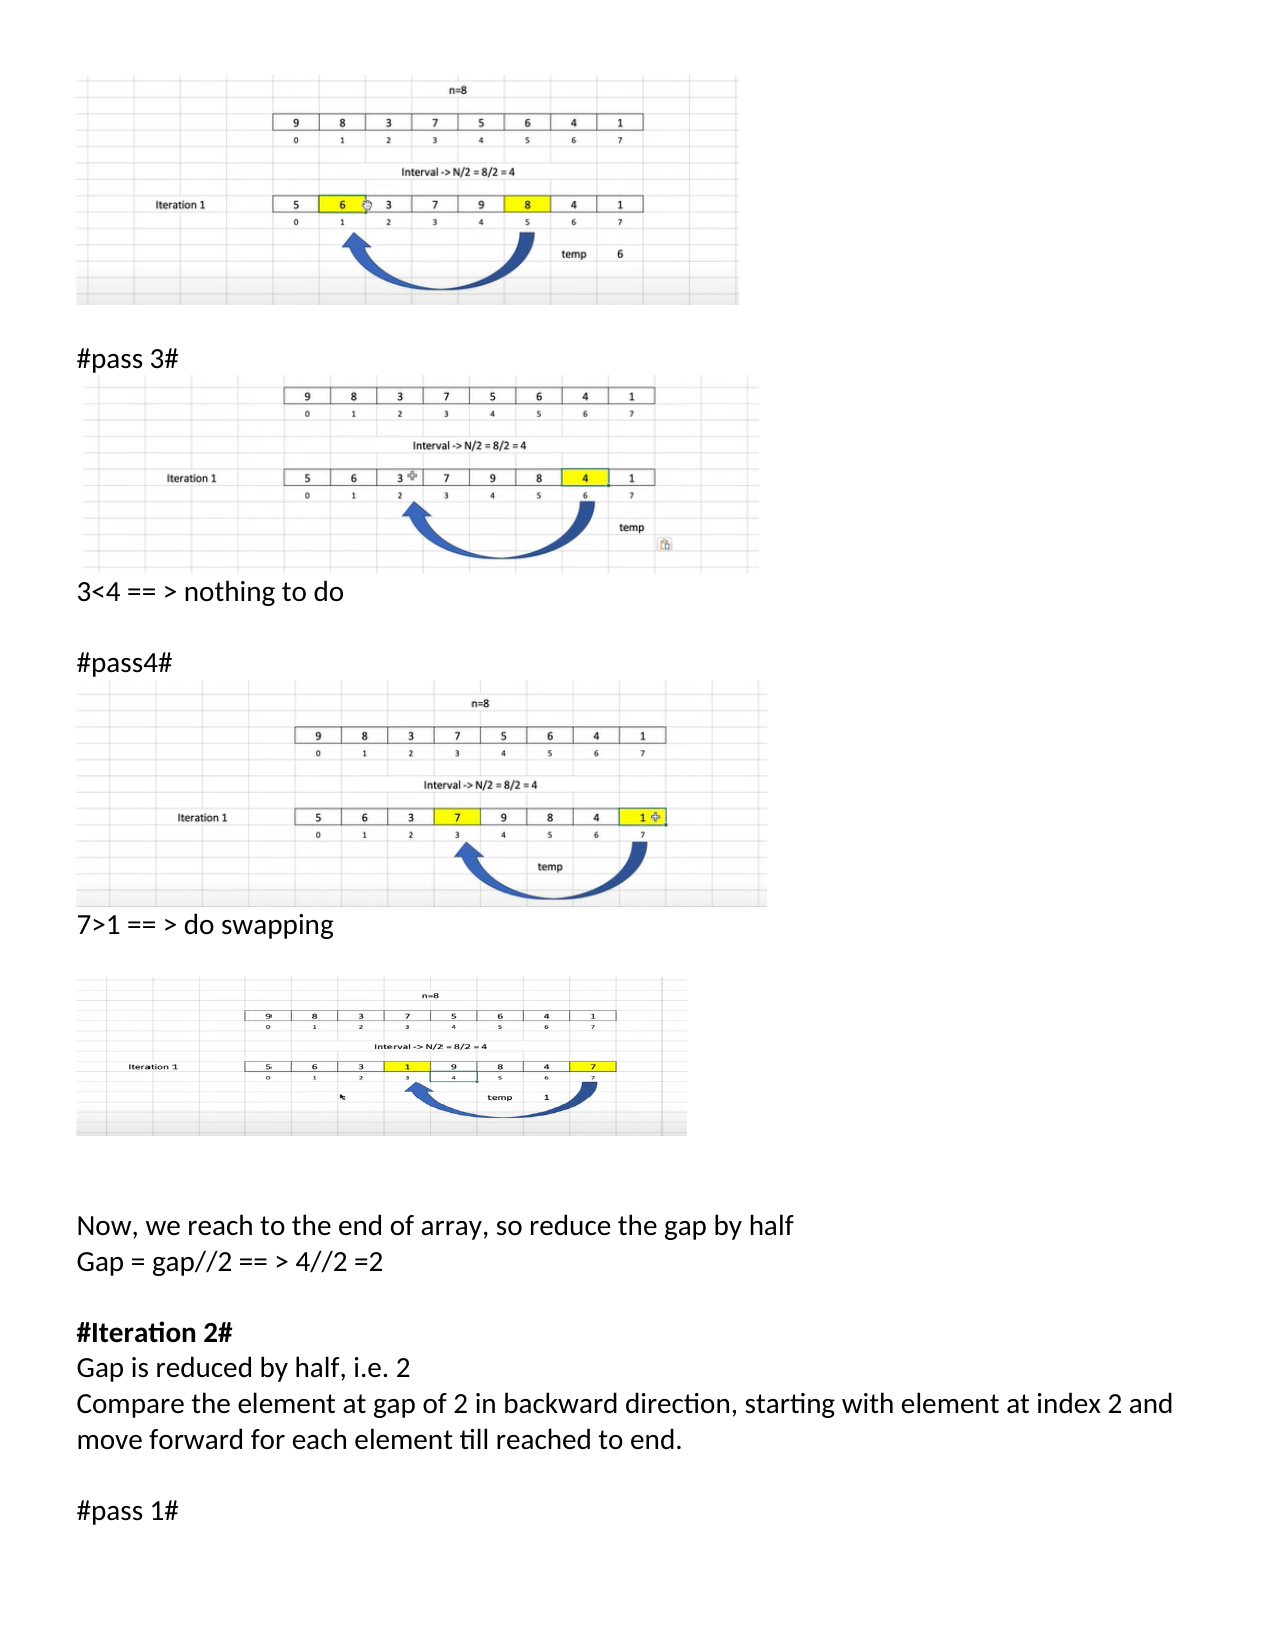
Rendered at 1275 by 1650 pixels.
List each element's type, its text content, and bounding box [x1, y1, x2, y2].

text 7>1 == > do swapping [76, 906, 1197, 942]
text Gap is reduced by half, i.e. 2 [76, 1349, 1197, 1385]
text 3<4 == > nothing to do [76, 573, 1197, 609]
text Now, we reach to the end of array, so reduce the gap by half [76, 1207, 1197, 1243]
text Gap = gap//2 == > 4//2 =2 [76, 1243, 1197, 1278]
text #pass 1# [76, 1492, 1197, 1528]
picture [76, 680, 768, 907]
text #Iteration 2# [76, 1314, 1197, 1349]
text Compare the element at gap of 2 in backward direction, starting with element at index 2 and move forward for each element till reached to end. [76, 1385, 1197, 1456]
picture [76, 75, 739, 305]
picture [83, 375, 759, 574]
text #pass 3# [76, 340, 1197, 375]
picture [76, 977, 687, 1136]
text #pass4# [76, 644, 1197, 680]
